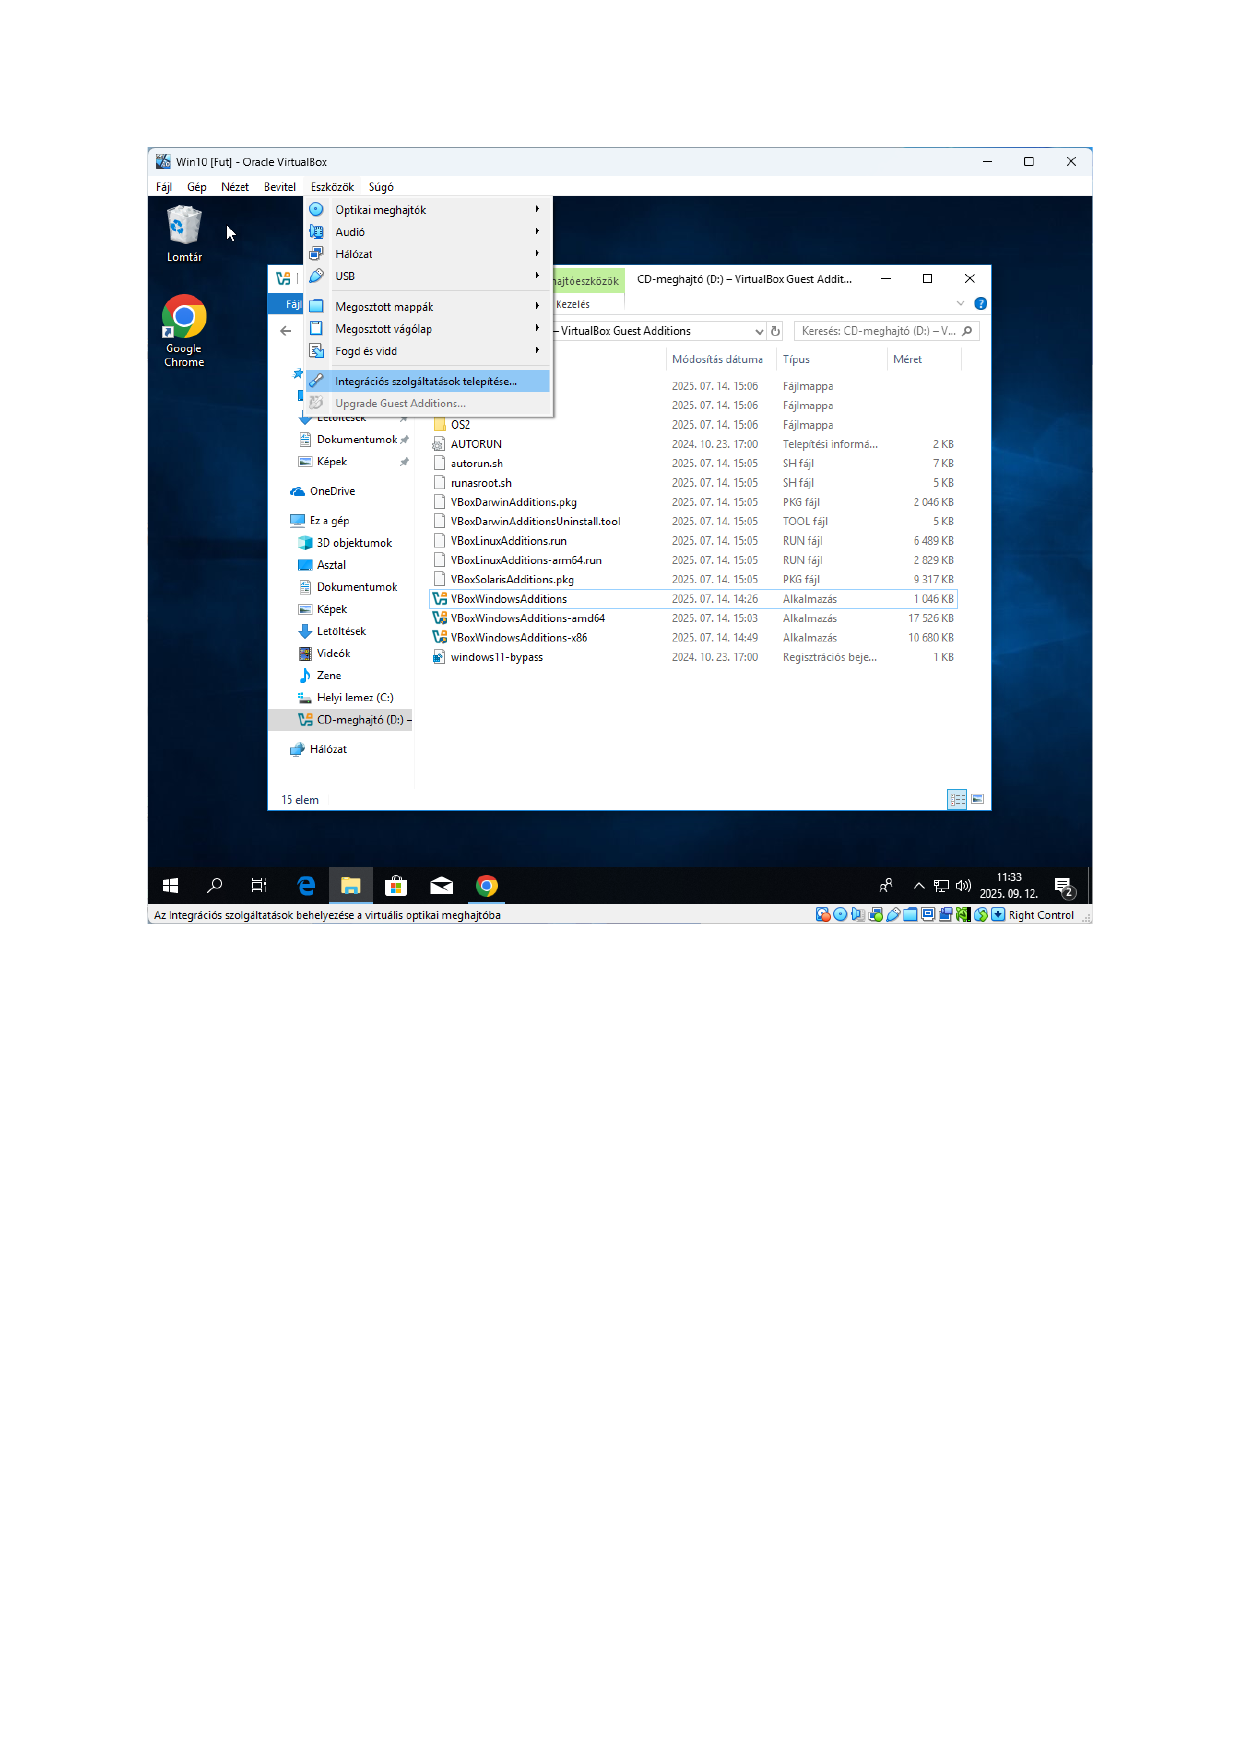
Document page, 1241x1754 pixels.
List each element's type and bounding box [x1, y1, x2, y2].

picture [147, 147, 1093, 924]
